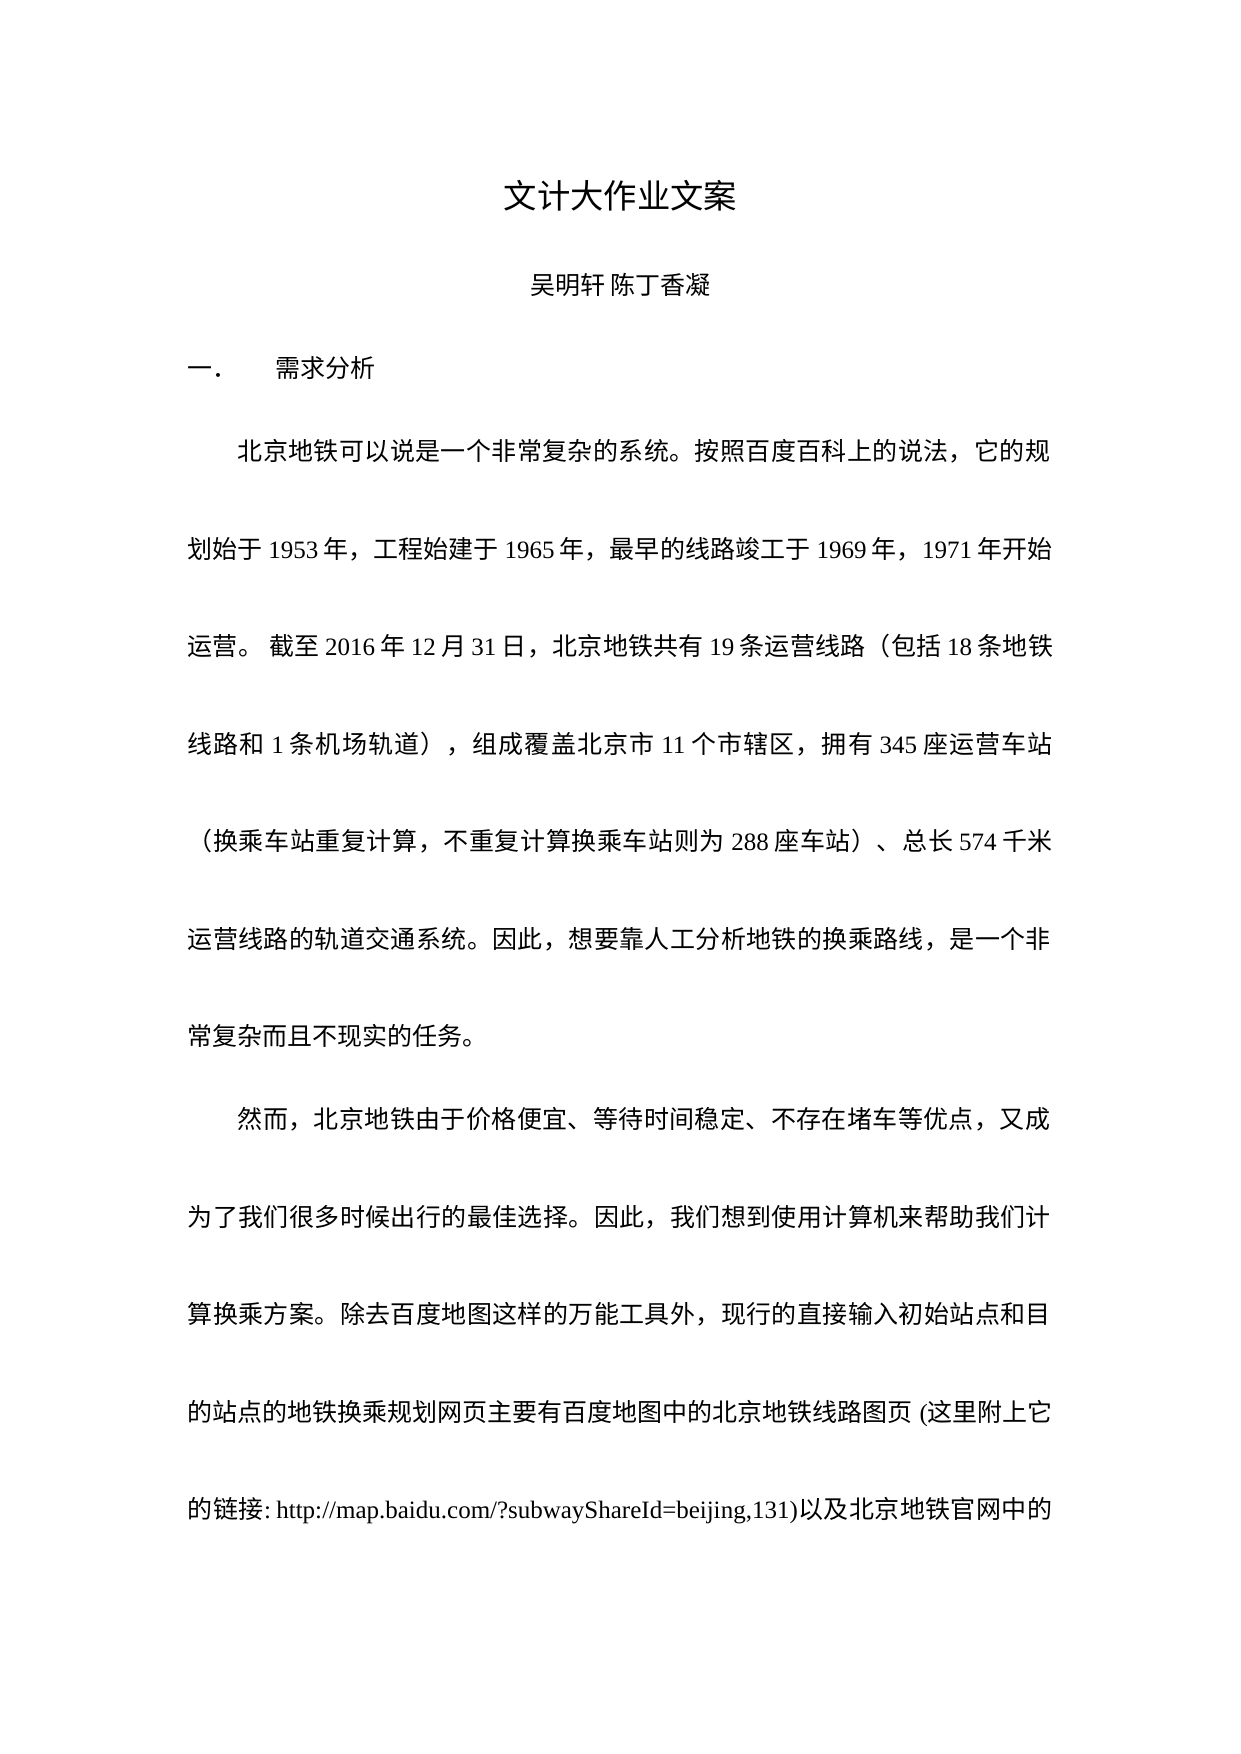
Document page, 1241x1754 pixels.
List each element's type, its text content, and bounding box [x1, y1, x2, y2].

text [187, 1085, 1053, 1540]
list 需求分析 [187, 334, 1053, 399]
text 吴明轩 陈丁香凝 [187, 251, 1053, 316]
text 北京地铁可以说是一个非常复杂的系统。按照百度百科上的说法，它的规划始于1953年，工程始建于1965年，最早的线路竣工于1969年，1971年开始运营。 截至2016年12月31日，北京地铁共有19条运营线路（包括18条地铁线路和1条机场轨道），组成覆盖北京市11个市辖区，拥有345座运营车站（换乘车站重复计算，不重复计算换乘车站则为288座车站）、总长574千米运营线路的轨道交通系统。因此，想要靠人工分析地铁的换乘路线，是一个非常复杂而且不现实的任务。 [187, 417, 1053, 1067]
text 文计大作业文案 [187, 162, 1053, 227]
